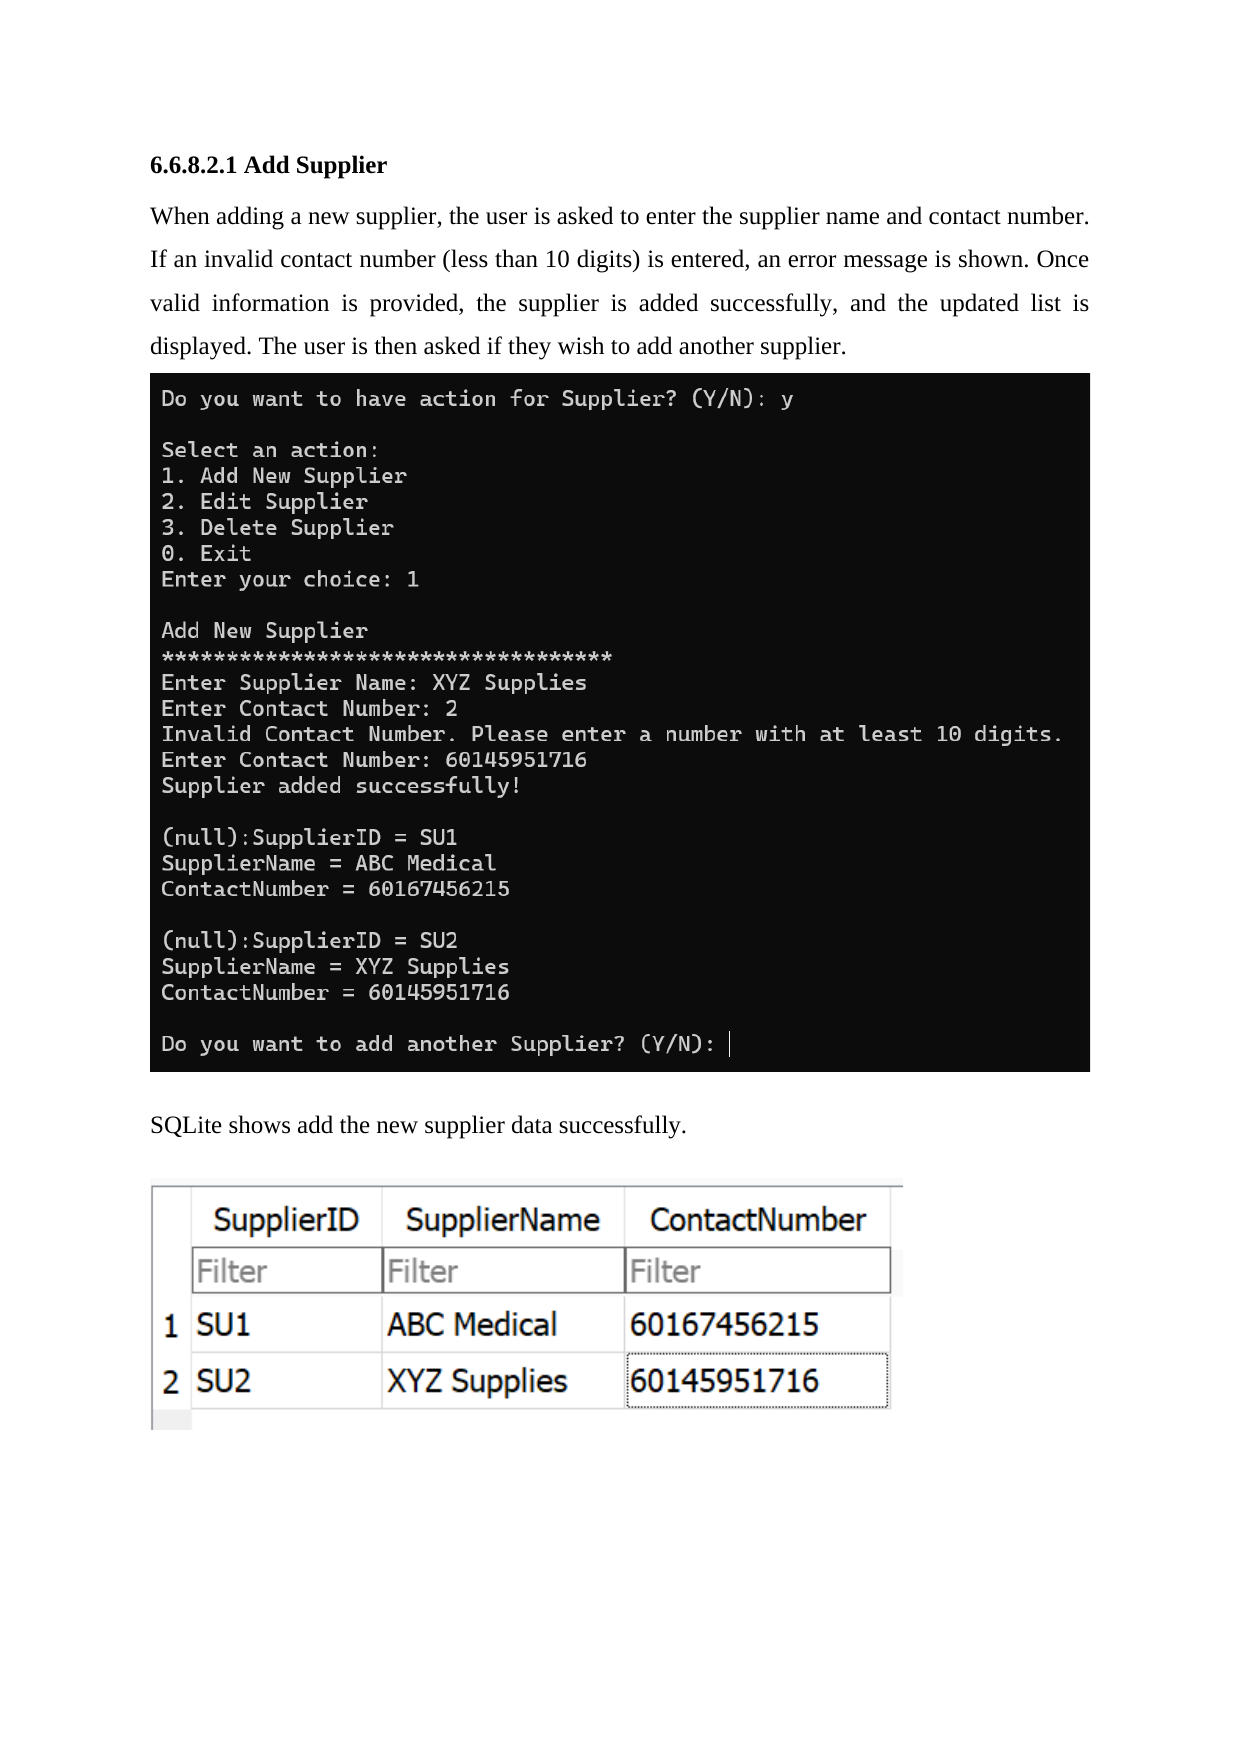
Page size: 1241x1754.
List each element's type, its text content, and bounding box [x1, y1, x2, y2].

picture [150, 1178, 904, 1430]
text When adding a new supplier, the user is asked to enter the supplier name and contact number. If an invalid contact number (less than 10 digits) is entered, an error message is shown. Once valid information is provided, the supplier is added successfully, and the updated list is displayed. The user is then asked if they wish to add another supplier. [150, 201, 1090, 359]
text SQLite shows add the new supplier data successfully. [150, 1110, 1090, 1139]
picture [150, 373, 1091, 1072]
subtitle 6.6.8.2.1 Add Supplier [150, 150, 1090, 179]
